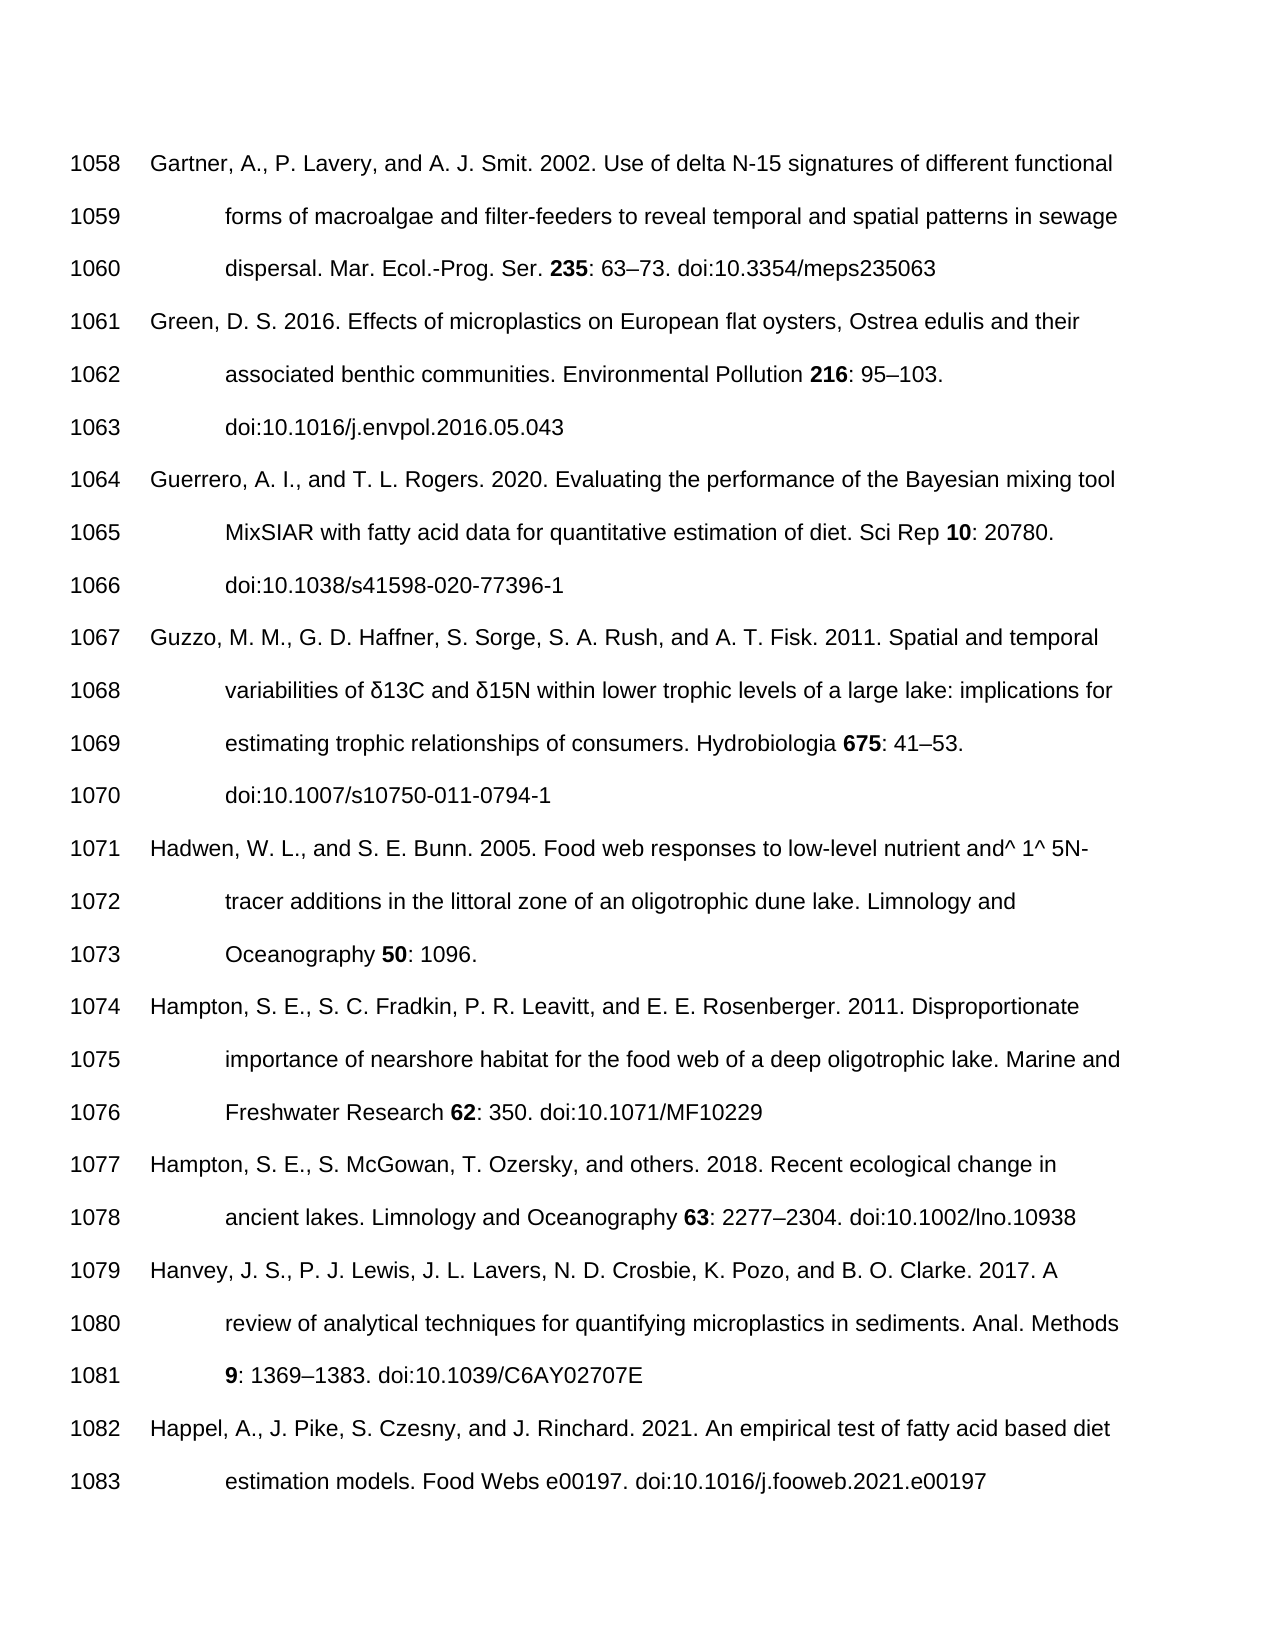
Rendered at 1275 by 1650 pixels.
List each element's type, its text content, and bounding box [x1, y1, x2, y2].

text Hadwen, W. L., and S. E. Bunn. 2005. Food web responses to low-level nutrient and^ 1^ 5N-tracer additions in the littoral zone of an oligotrophic dune lake. Limnology and Oceanography 50: 1096. [150, 835, 1125, 967]
text Guzzo, M. M., G. D. Haffner, S. Sorge, S. A. Rush, and A. T. Fisk. 2011. Spatial and temporal variabilities of δ13C and δ15N within lower trophic levels of a large lake: implications for estimating trophic relationships of consumers. Hydrobiologia 675: 41–53. doi:10.1007/s10750-011-0794-1 [150, 624, 1125, 809]
text Green, D. S. 2016. Effects of microplastics on European flat oysters, Ostrea edulis and their associated benthic communities. Environmental Pollution 216: 95–103. doi:10.1016/j.envpol.2016.05.043 [150, 308, 1125, 440]
text Hampton, S. E., S. C. Fradkin, P. R. Leavitt, and E. E. Rosenberger. 2011. Disproportionate importance of nearshore habitat for the food web of a deep oligotrophic lake. Marine and Freshwater Research 62: 350. doi:10.1071/MF10229 [150, 993, 1125, 1125]
text Hampton, S. E., S. McGowan, T. Ozersky, and others. 2018. Recent ecological change in ancient lakes. Limnology and Oceanography 63: 2277–2304. doi:10.1002/lno.10938 [150, 1151, 1125, 1231]
text Guerrero, A. I., and T. L. Rogers. 2020. Evaluating the performance of the Bayesian mixing tool MixSIAR with fatty acid data for quantitative estimation of diet. Sci Rep 10: 20780. doi:10.1038/s41598-020-77396-1 [150, 466, 1125, 598]
text Hanvey, J. S., P. J. Lewis, J. L. Lavers, N. D. Crosbie, K. Pozo, and B. O. Clarke. 2017. A review of analytical techniques for quantifying microplastics in sediments. Anal. Methods 9: 1369–1383. doi:10.1039/C6AY02707E [150, 1257, 1125, 1389]
text Gartner, A., P. Lavery, and A. J. Smit. 2002. Use of delta N-15 signatures of different functional forms of macroalgae and filter-feeders to reveal temporal and spatial patterns in sewage dispersal. Mar. Ecol.-Prog. Ser. 235: 63–73. doi:10.3354/meps235063 [150, 150, 1125, 282]
text Happel, A., J. Pike, S. Czesny, and J. Rinchard. 2021. An empirical test of fatty acid based diet estimation models. Food Webs e00197. doi:10.1016/j.fooweb.2021.e00197 [150, 1415, 1125, 1494]
